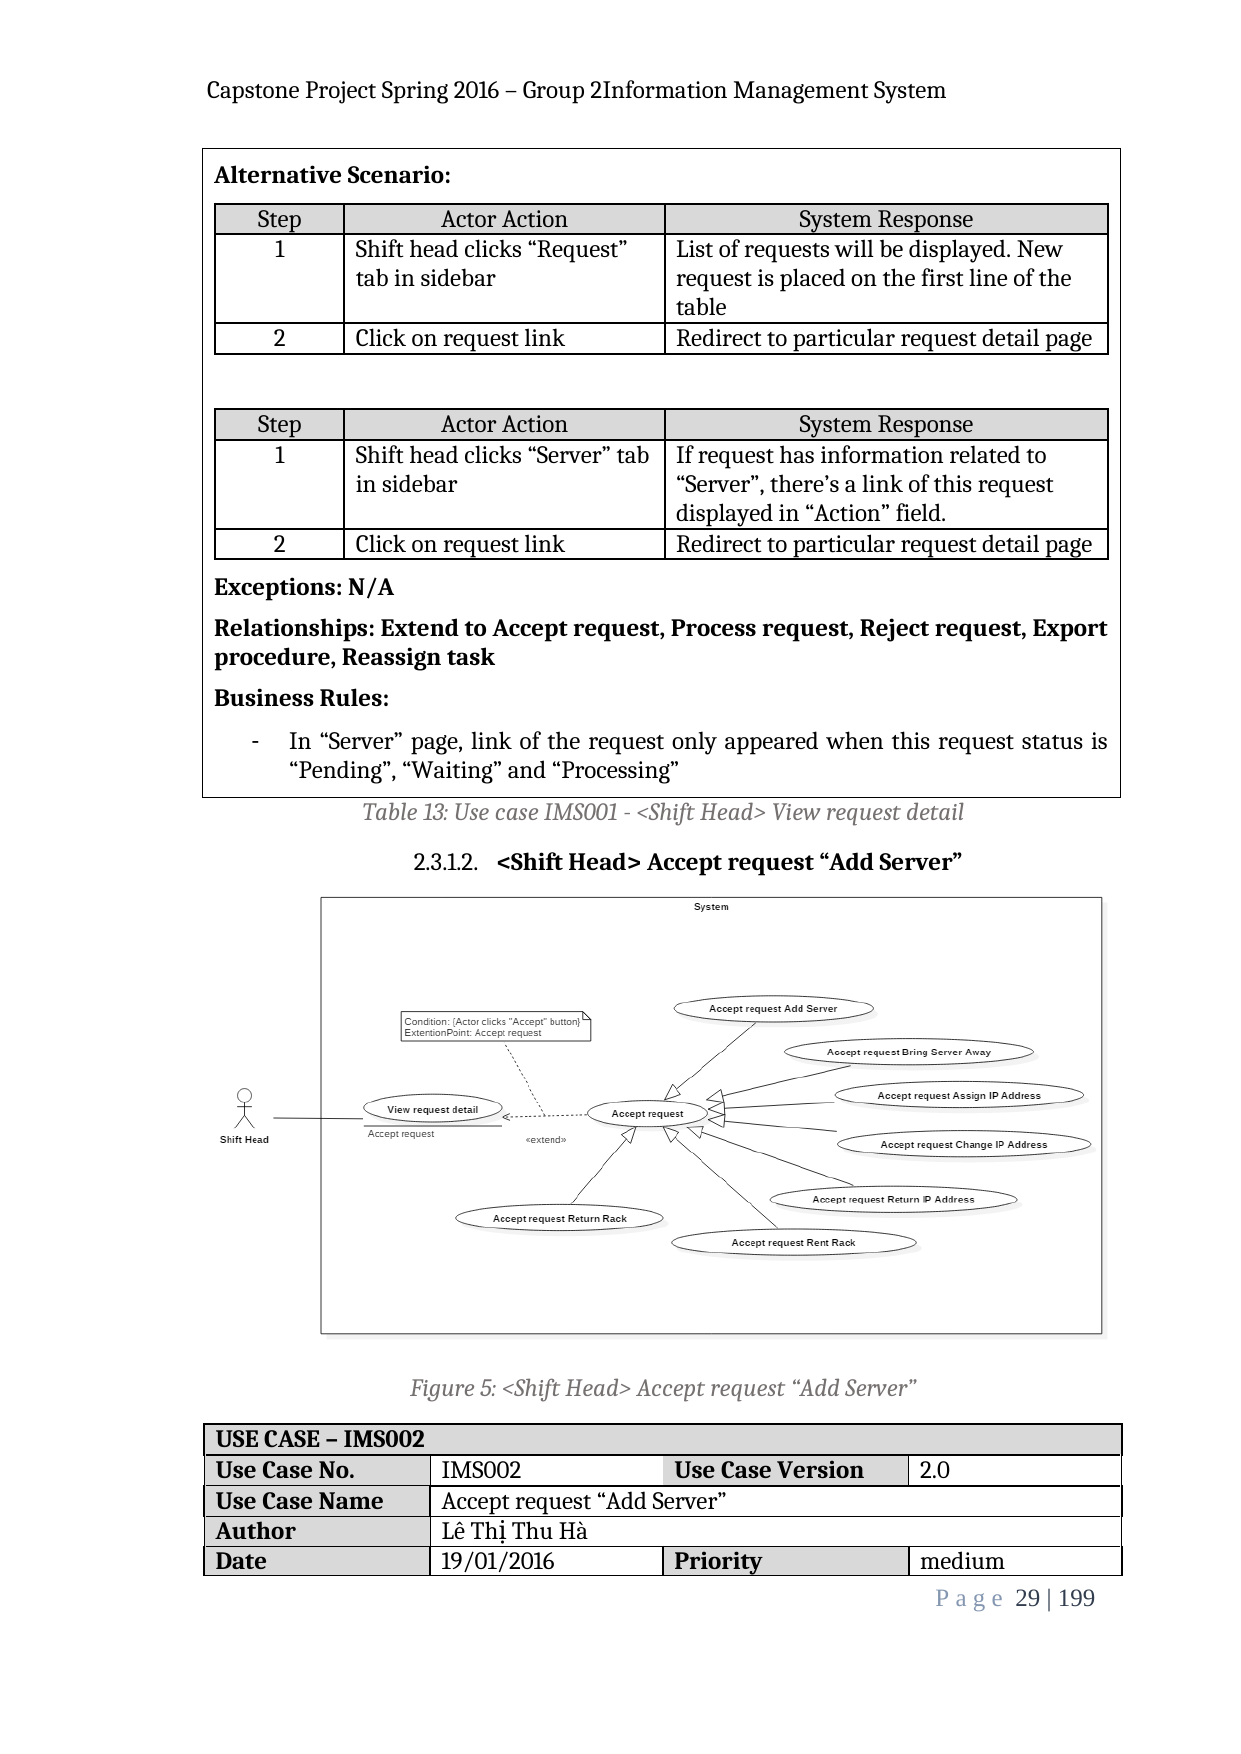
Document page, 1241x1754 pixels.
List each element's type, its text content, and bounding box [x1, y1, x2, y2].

table_cell Accept request “Add Server” [431, 1485, 1121, 1516]
table_cell IMS002 [431, 1456, 663, 1485]
table_cell Author [205, 1517, 430, 1546]
subtitle <Shift Head> Accept request “Add Server” [413, 848, 1122, 877]
table_cell Priority [664, 1547, 908, 1575]
table_cell 2.0 [909, 1454, 1121, 1485]
table_cell Use Case Version [663, 1456, 908, 1485]
table_cell Date [205, 1547, 429, 1575]
table_header USE CASE – IMS002 [205, 1425, 1121, 1454]
table_cell Use Case Name [205, 1486, 429, 1516]
table_cell medium [910, 1546, 1121, 1575]
picture [206, 877, 1123, 1353]
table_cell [203, 149, 1120, 797]
table_cell Lê Thị Thu Hà [431, 1516, 1121, 1546]
table_cell Use Case No. [205, 1455, 430, 1485]
table_cell 19/01/2016 [431, 1547, 662, 1575]
